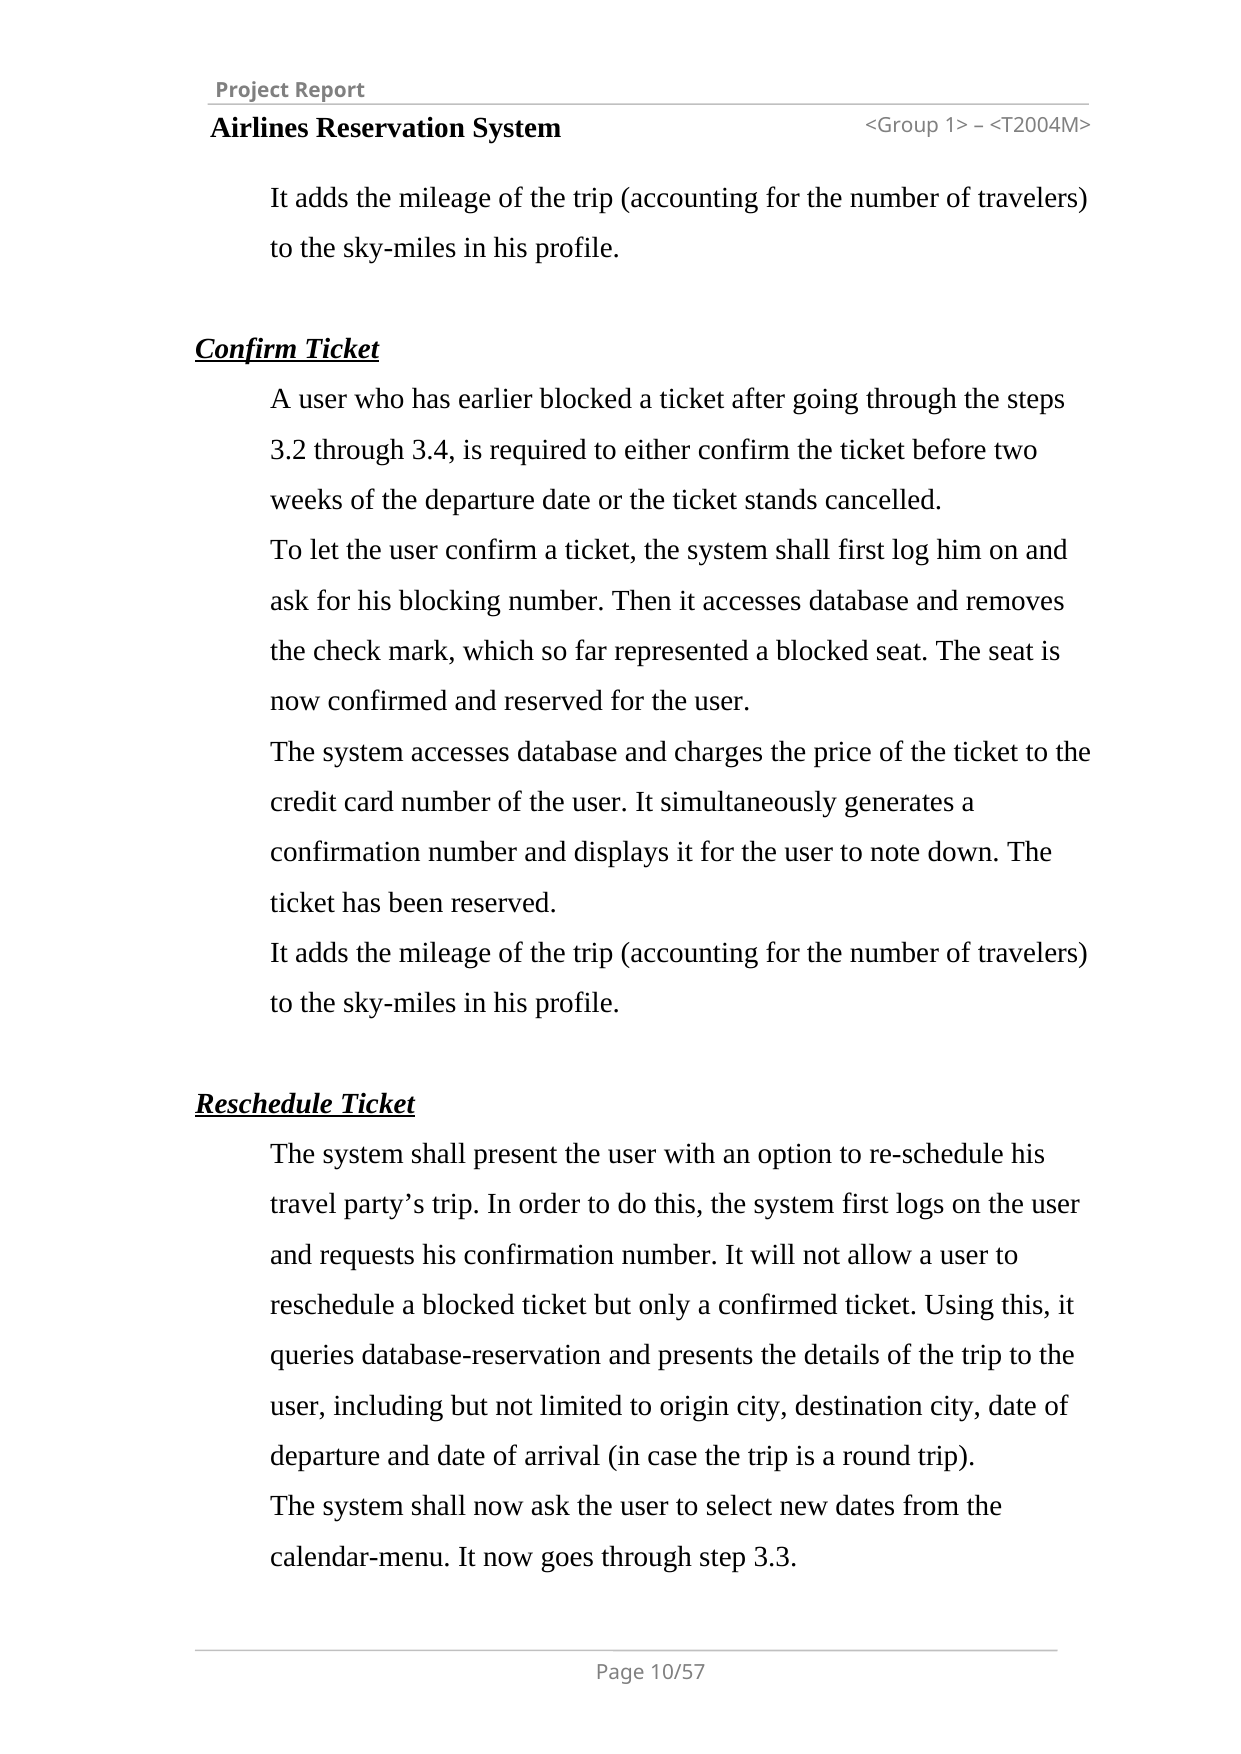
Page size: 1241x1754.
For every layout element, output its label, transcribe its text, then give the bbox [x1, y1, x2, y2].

text The system shall now ask the user to select new dates from the calendar-menu. It now goes through step 3.3. [270, 1488, 1106, 1572]
text It adds the mileage of the trip (accounting for the number of travelers) to the sky-miles in his profile. [270, 935, 1106, 1019]
text A user who has earlier blocked a ticket after going through the steps 3.2 through 3.4, is required to either confirm the ticket before two weeks of the departure date or the ticket stands cancelled. [270, 382, 1106, 516]
text The system shall present the user with an option to re-schedule his travel party’s trip. In order to do this, the system first logs on the user and requests his confirmation number. It will not allow a user to reschedule a blocked ticket but only a confirmed ticket. Using this, it queries database-reservation and presents the details of the trip to the user, including but not limited to origin city, destination city, date of departure and date of arrival (in case the trip is a round trip). [270, 1136, 1106, 1472]
text Reschedule Ticket [195, 1086, 1106, 1119]
text To let the user confirm a ticket, the system shall first log him on and ask for his blocking number. Then it accesses database and removes the check mark, which so far represented a blocked seat. The seat is now confirmed and reserved for the user. [270, 532, 1106, 717]
text The system accesses database and charges the price of the ticket to the credit card number of the user. It simultaneously generates a confirmation number and displays it for the user to note down. The ticket has been reserved. [270, 734, 1106, 918]
text Confirm Ticket [195, 331, 1106, 365]
text It adds the mileage of the trip (accounting for the number of travelers) to the sky-miles in his profile. [270, 180, 1106, 264]
